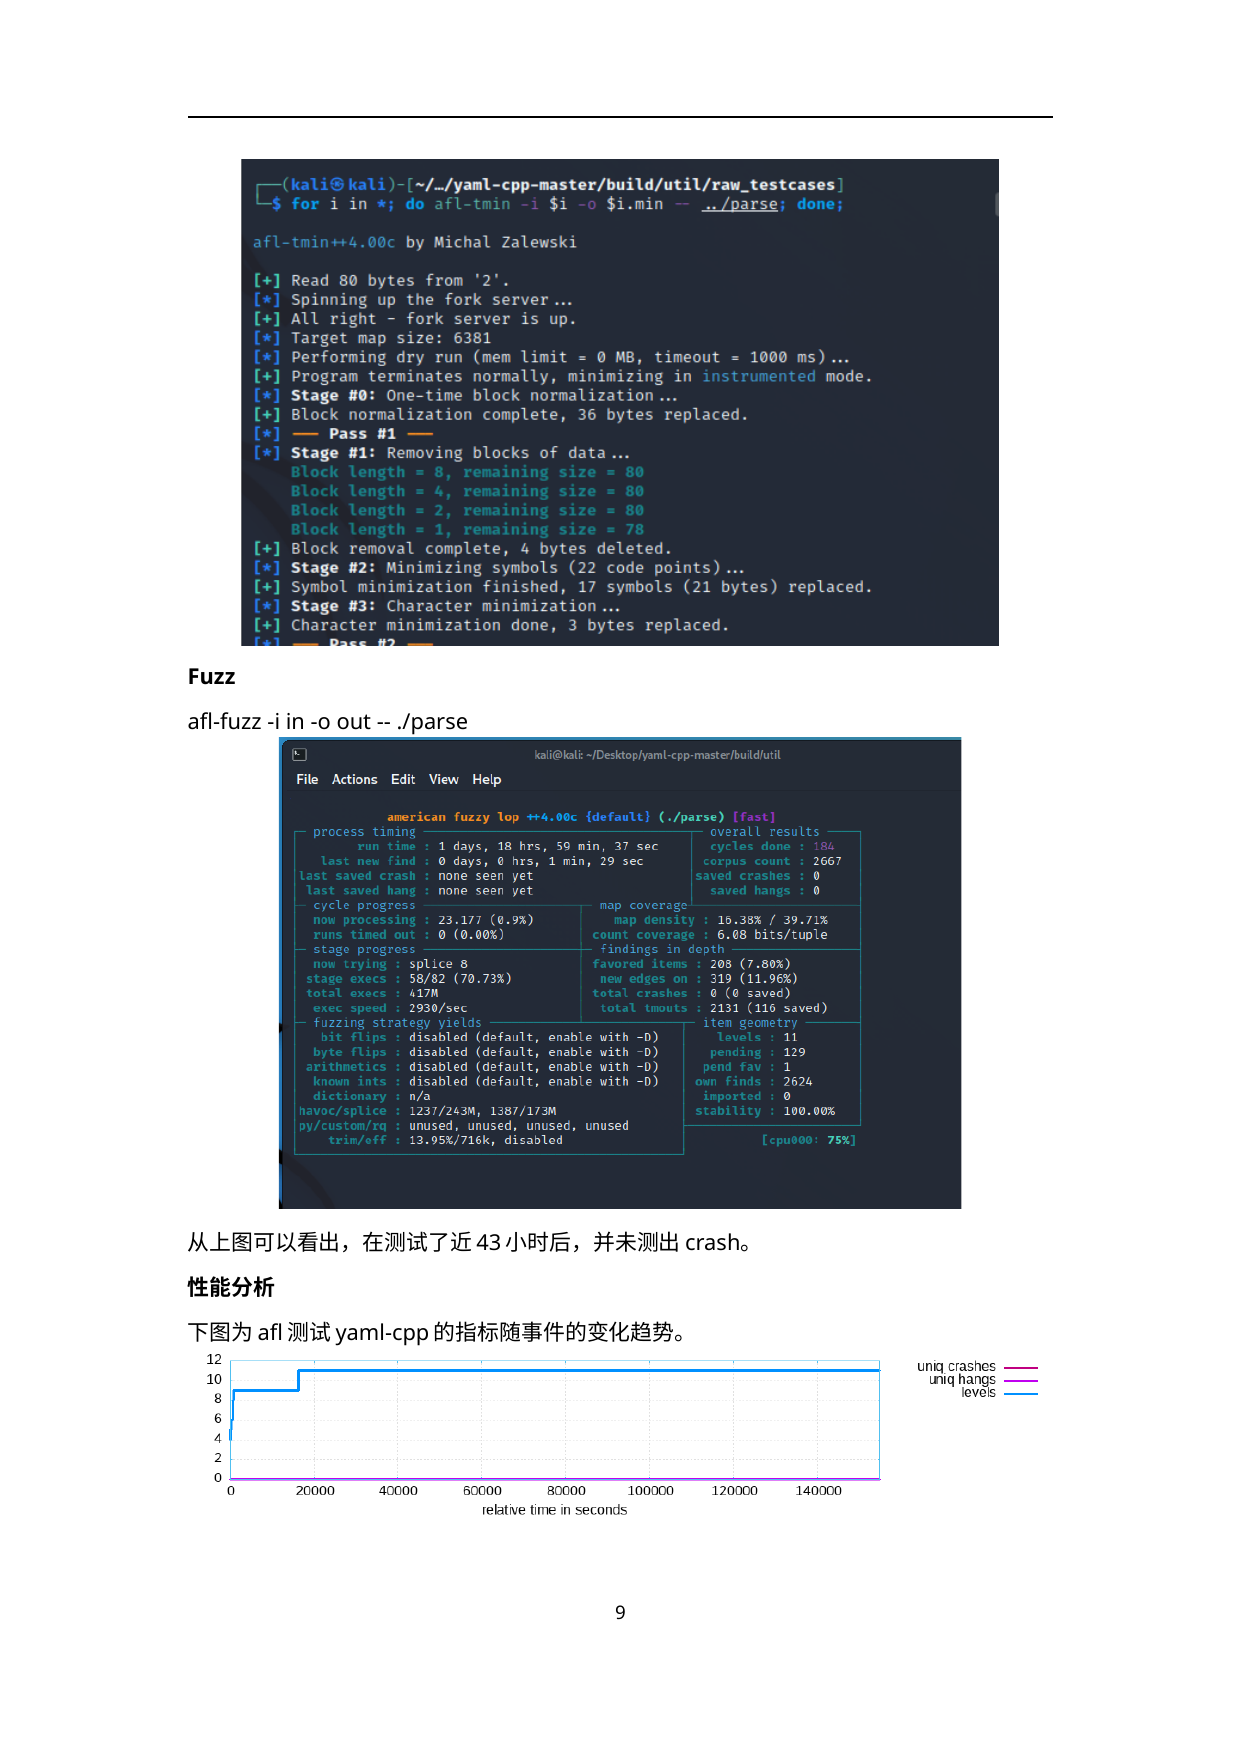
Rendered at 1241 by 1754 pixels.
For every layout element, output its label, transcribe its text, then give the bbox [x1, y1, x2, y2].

picture [187, 1347, 1053, 1521]
text 下图为afl测试yaml-cpp的指标随事件的变化趋势。 [187, 1315, 1053, 1347]
subtitle 性能分析 [187, 1270, 1053, 1302]
text 从上图可以看出，在测试了近43小时后，并未测出crash。 [187, 1225, 1053, 1257]
text afl-fuzz -i in -o out -- ./parse [187, 705, 1053, 737]
picture [278, 737, 962, 1209]
picture [241, 159, 999, 646]
subtitle Fuzz [187, 660, 1053, 692]
